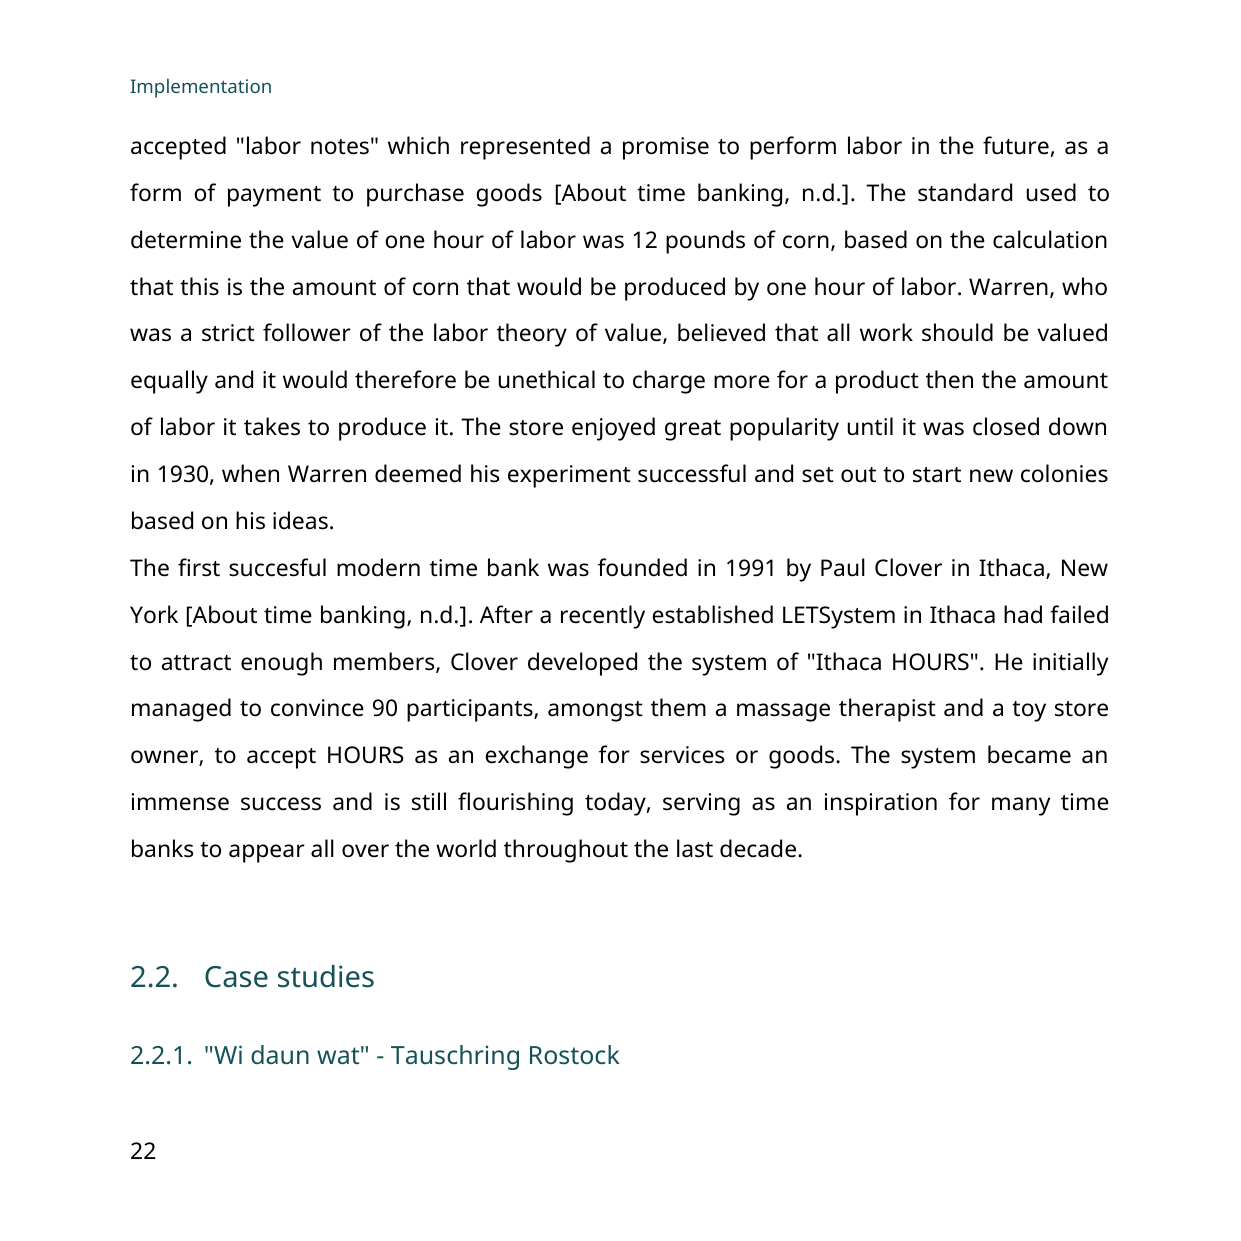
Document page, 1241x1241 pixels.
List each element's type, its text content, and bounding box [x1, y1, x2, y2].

subtitle "Wi daun wat" - Tauschring Rostock [130, 1038, 1110, 1072]
text The first succesful modern time bank was founded in 1991 by Paul Clover in Ithaca, New York . After a recently established LETSystem in Ithaca had failed to attract enough members, Clover developed the system of "Ithaca HOURS". He initially managed to convince 90 participants, amongst them a massage therapist and a toy store owner, to accept HOURS as an exchange for services or goods. The system became an immense success and is still flourishing today, serving as an inspiration for many time banks to appear all over the world throughout the last decade. [130, 552, 1110, 864]
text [130, 130, 1110, 536]
subtitle Case studies [130, 956, 1110, 996]
